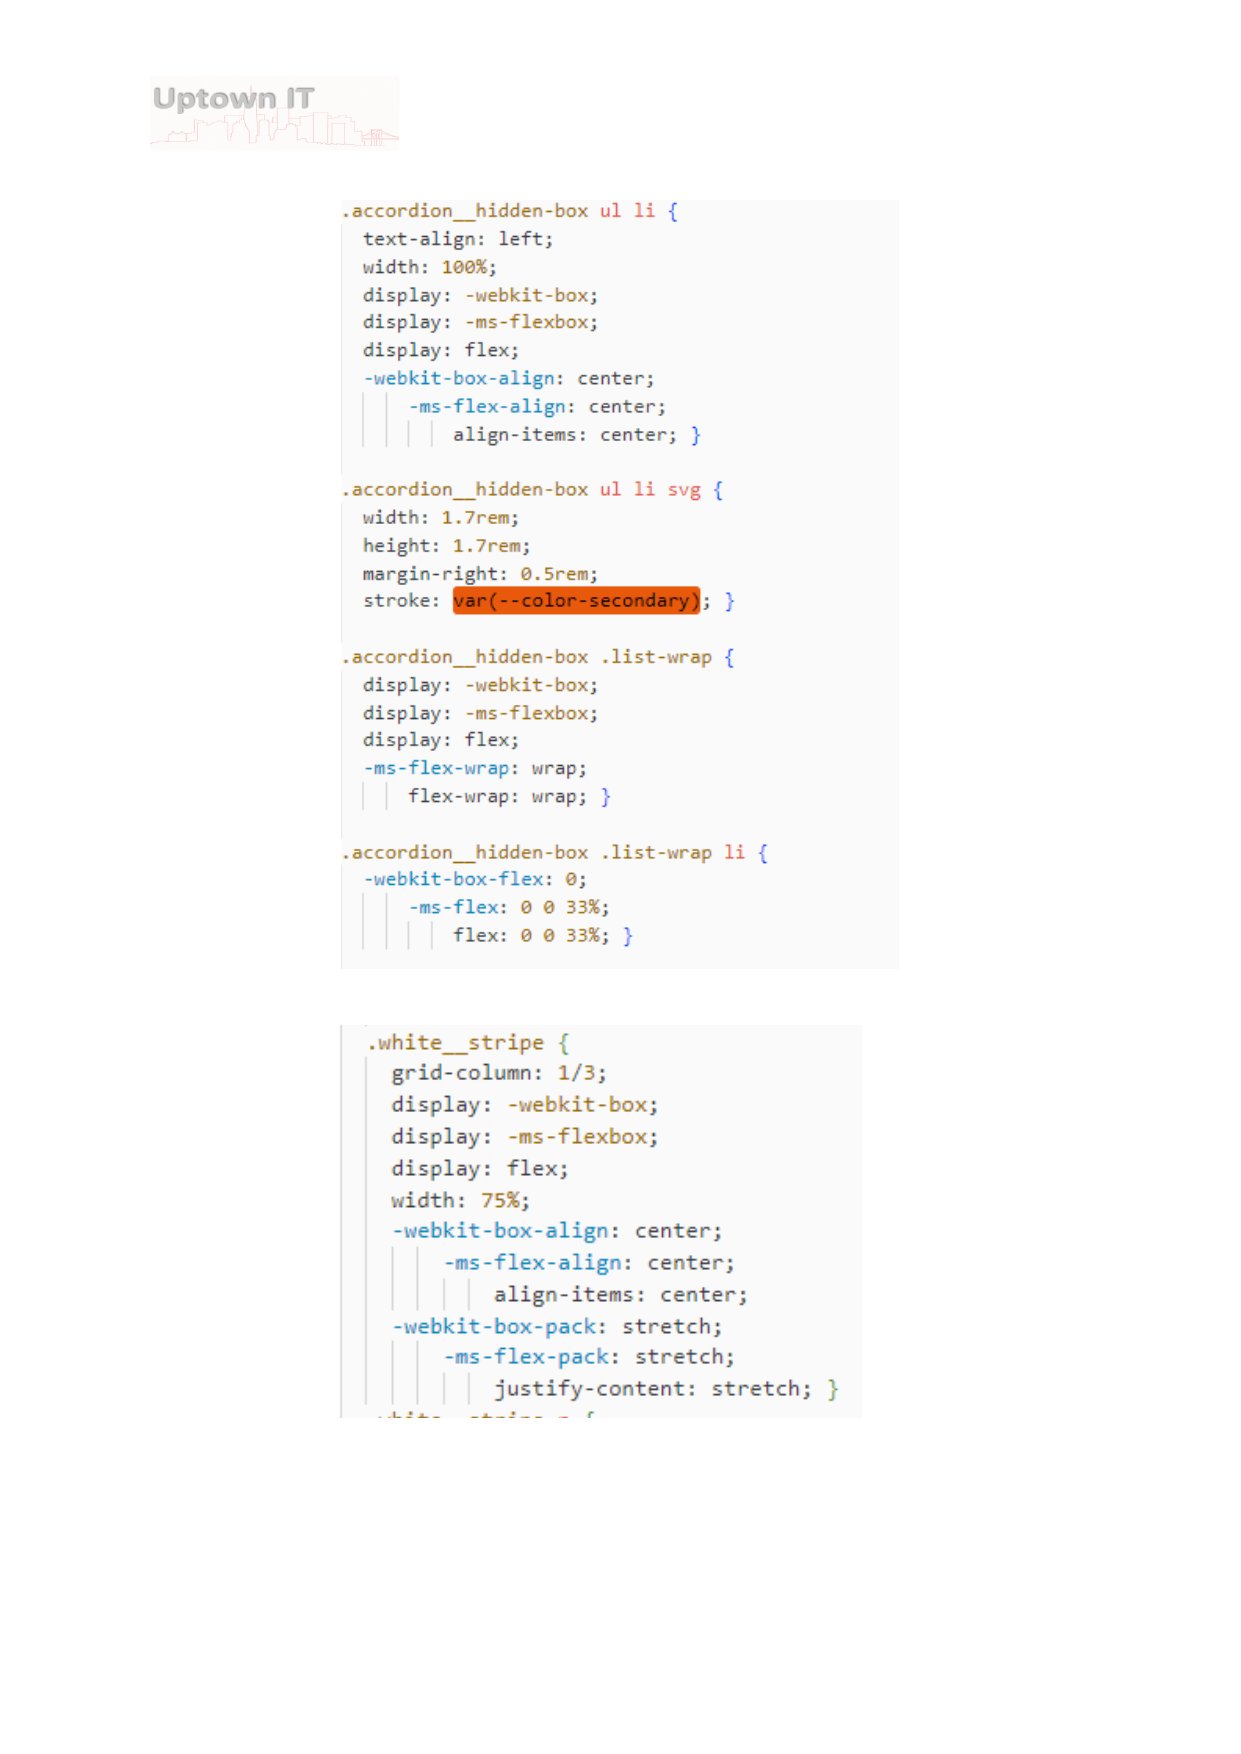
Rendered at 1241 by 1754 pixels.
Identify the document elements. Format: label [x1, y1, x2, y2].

picture [339, 200, 900, 966]
picture [337, 1025, 863, 1415]
picture [150, 73, 400, 153]
